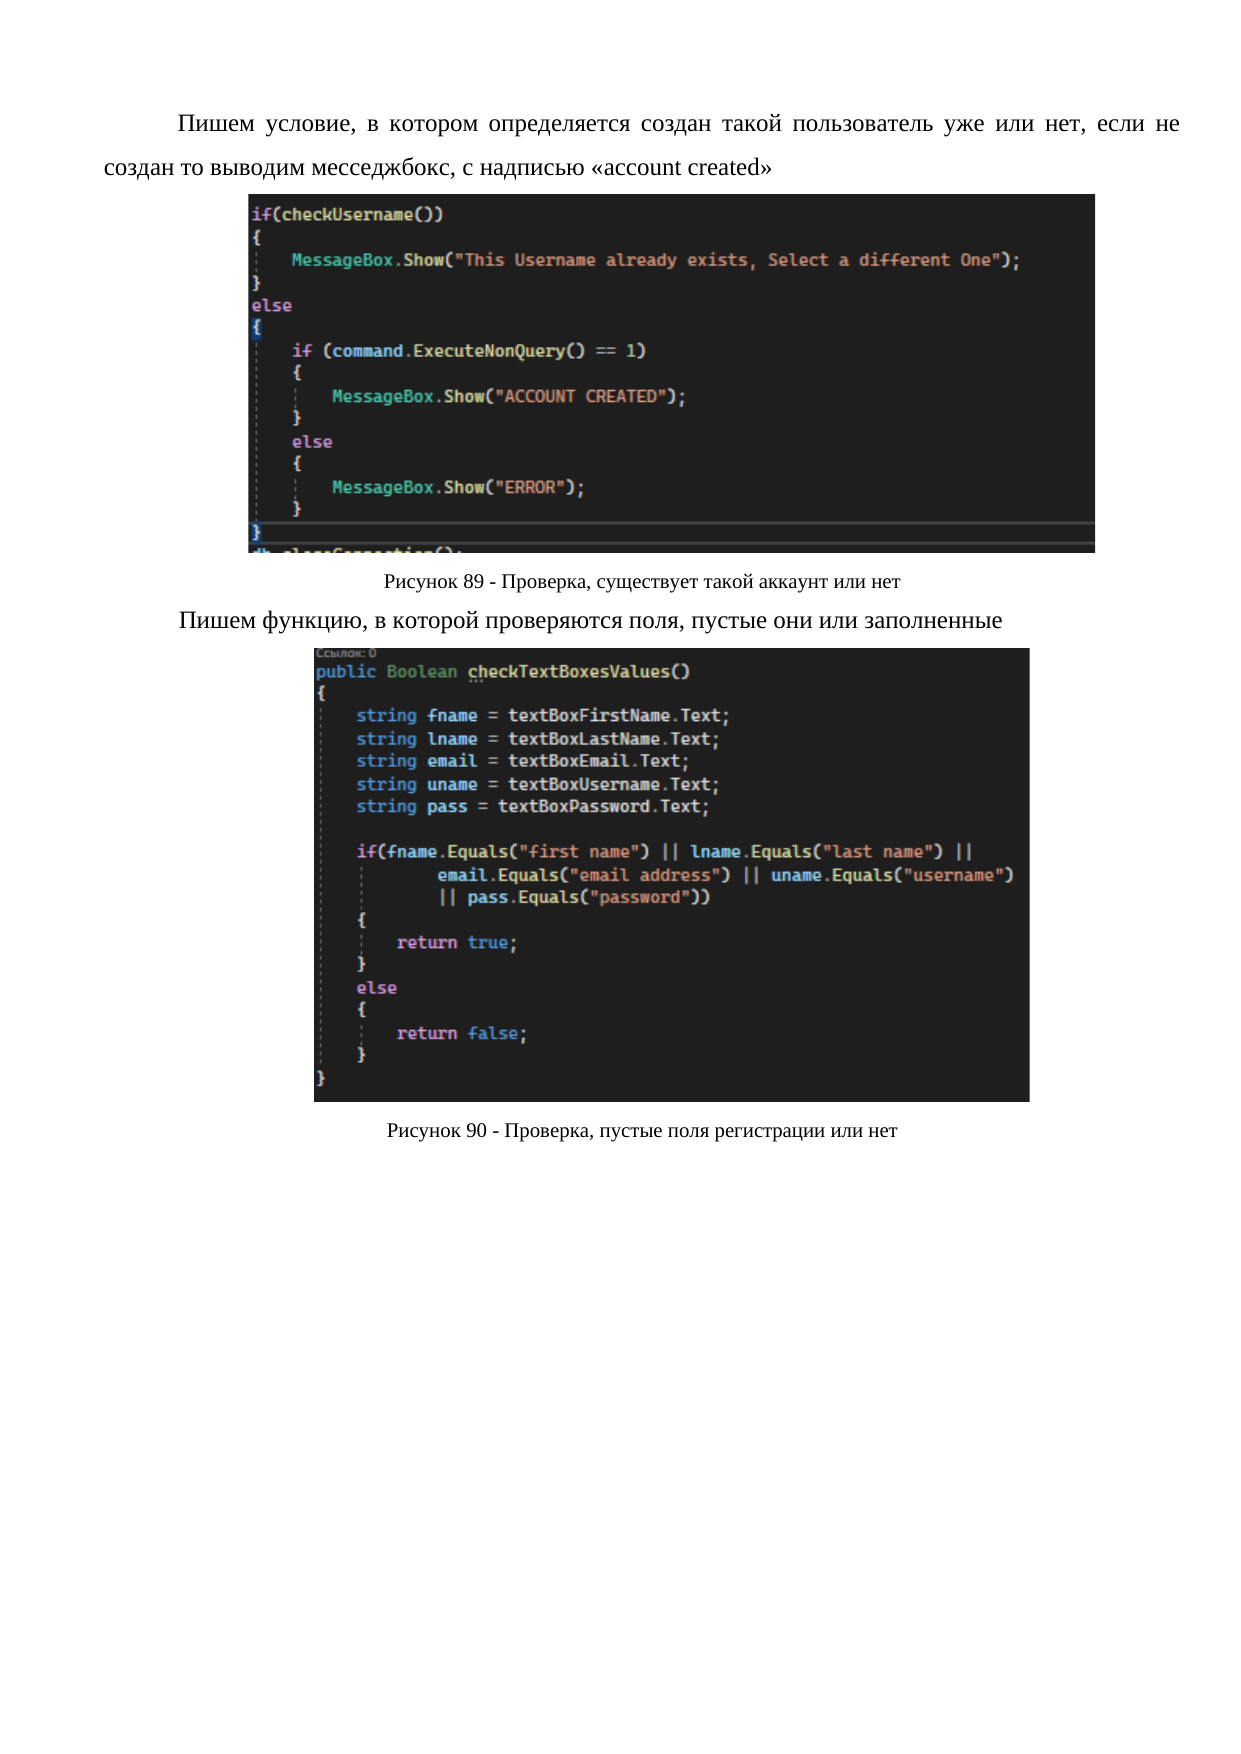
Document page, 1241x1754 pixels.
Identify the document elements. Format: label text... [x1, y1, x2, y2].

text Пишем условие, в котором определяется создан такой пользователь уже или нет, если не создан то выводим месседжбокс, с надписью «account created» [103, 108, 1181, 180]
text Пишем функцию, в которой проверяются поля, пустые они или заполненные [103, 605, 1181, 634]
picture [248, 194, 1096, 553]
picture [314, 648, 1030, 1102]
